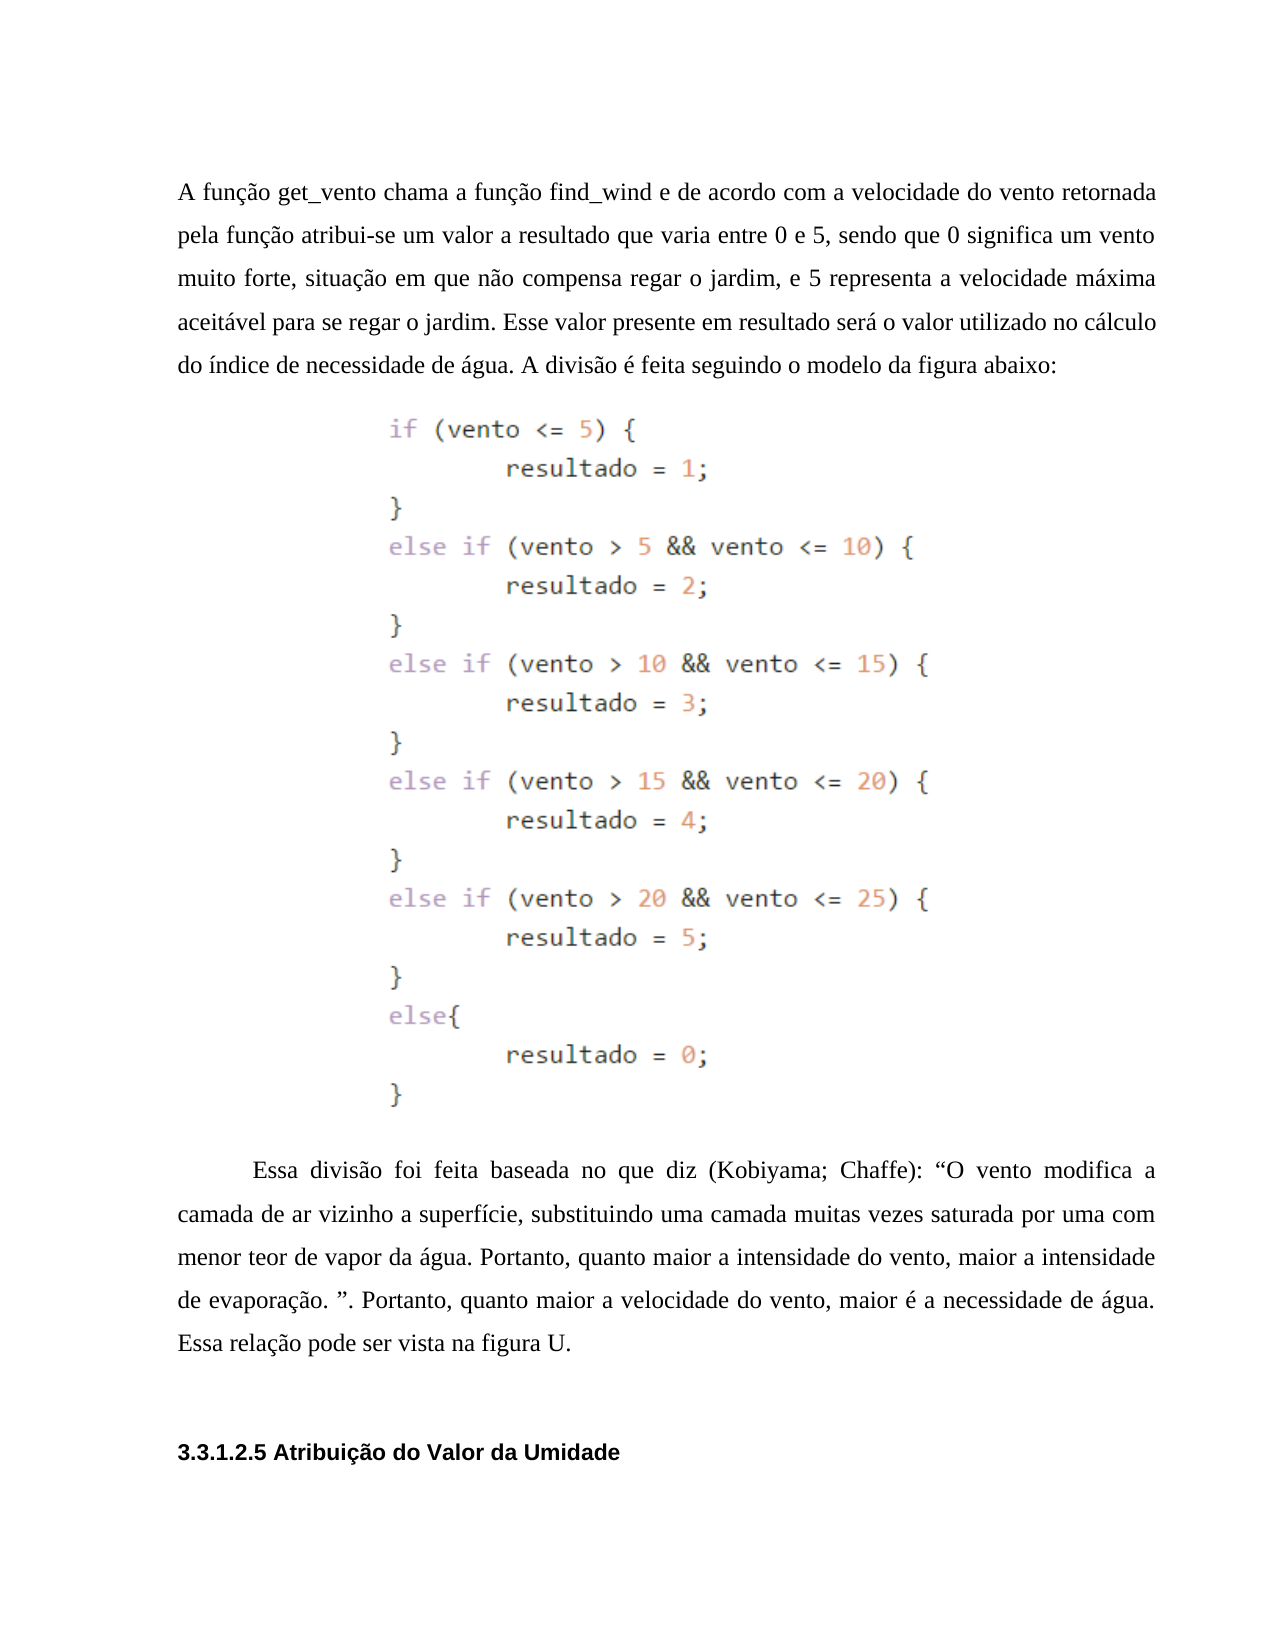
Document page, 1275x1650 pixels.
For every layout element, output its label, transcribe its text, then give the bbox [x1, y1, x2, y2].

text 3.3.1.2.5 Atribuição do Valor da Umidade [177, 1439, 1157, 1466]
text A função get_vento chama a função find_wind e de acordo com a velocidade do vento retornada pela função atribui-se um valor a resultado que varia entre 0 e 5, sendo que 0 significa um vento muito forte, situação em que não compensa regar o jardim, e 5 representa a velocidade máxima aceitável para se regar o jardim. Esse valor presente em resultado será o valor utilizado no cálculo do índice de necessidade de água. A divisão é feita seguindo o modelo da figura abaixo: [177, 177, 1157, 378]
picture [378, 405, 956, 1129]
text Essa divisão foi feita baseada no que diz (Kobiyama; Chaffe): “O vento modifica a camada de ar vizinho a superfície, substituindo uma camada muitas vezes saturada por uma com menor teor de vapor da água. Portanto, quanto maior a intensidade do vento, maior a intensidade de evaporação. ”. Portanto, quanto maior a velocidade do vento, maior é a necessidade de água. Essa relação pode ser vista na figura U. [177, 1156, 1157, 1357]
